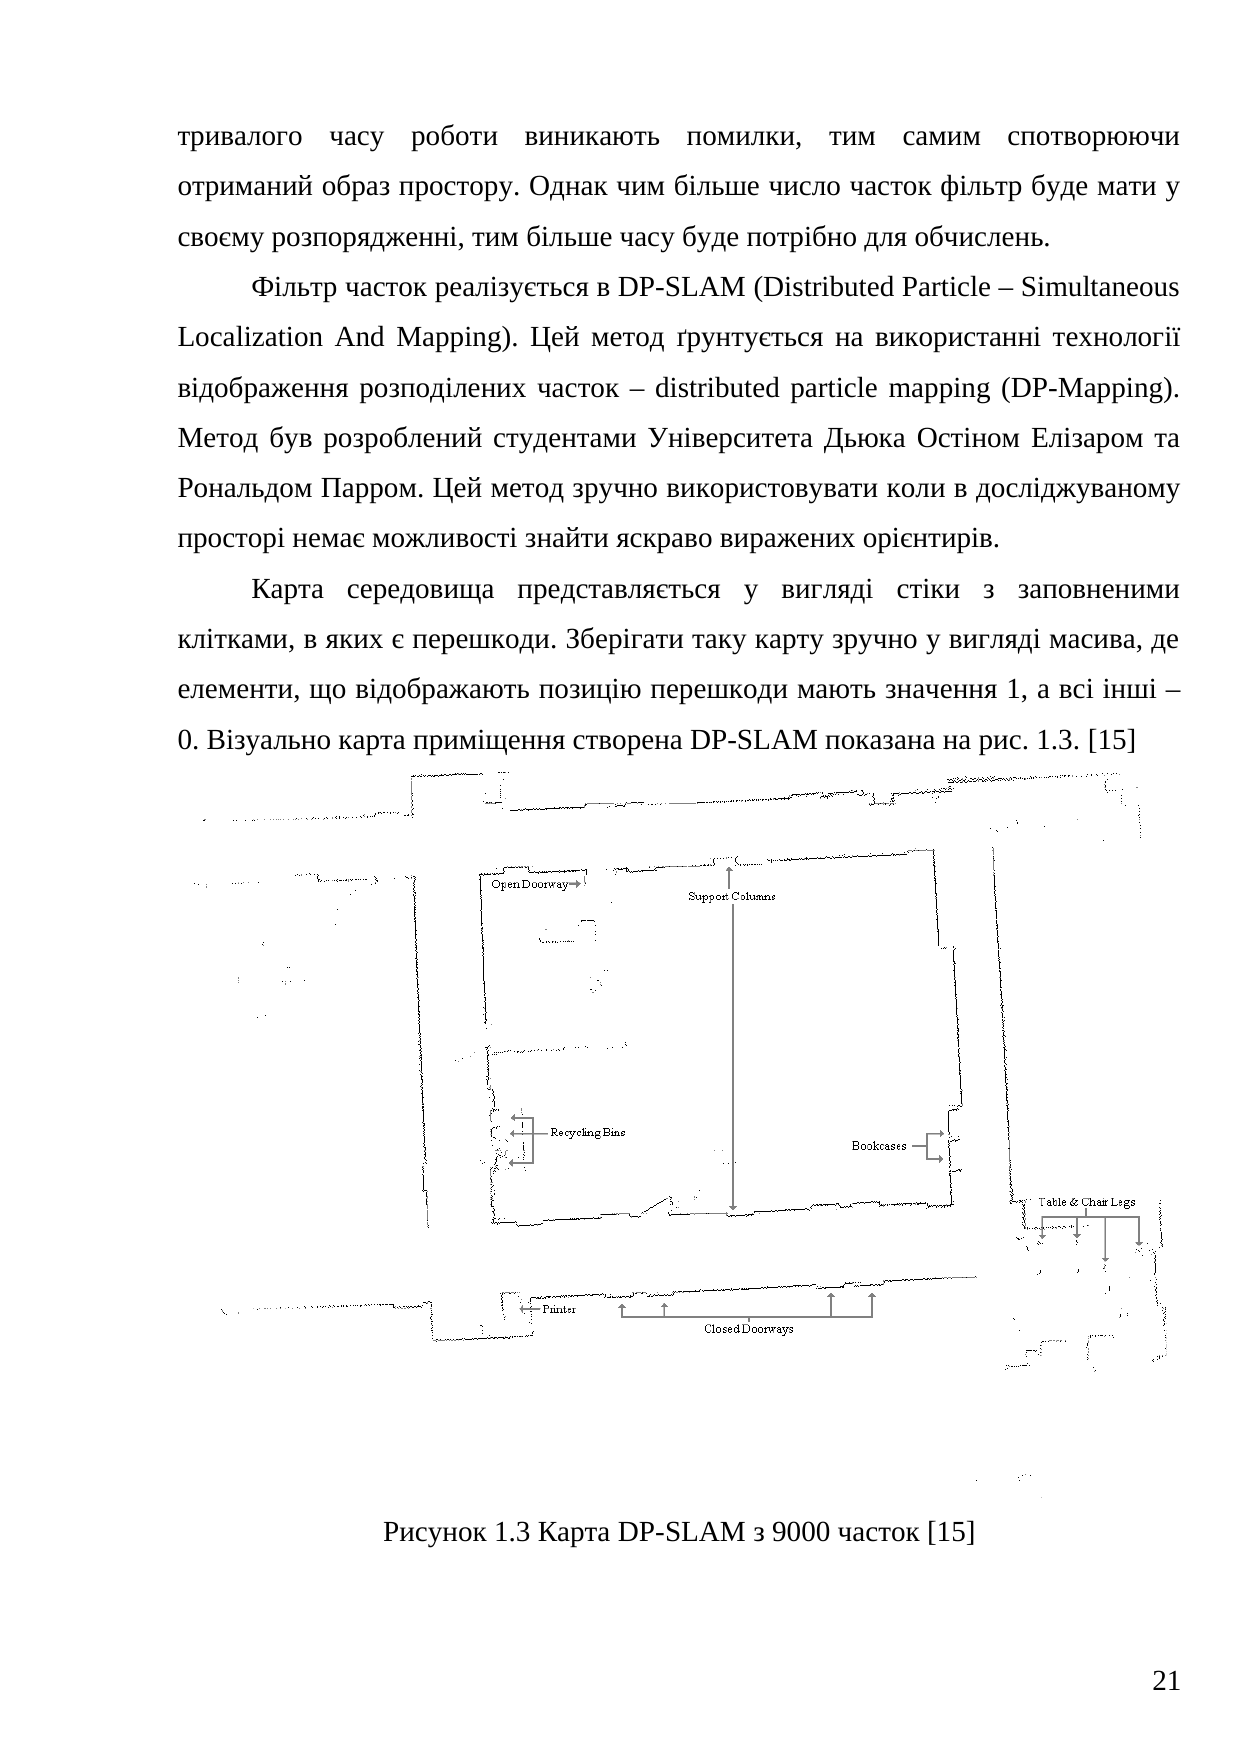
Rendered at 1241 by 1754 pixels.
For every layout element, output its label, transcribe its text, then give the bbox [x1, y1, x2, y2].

picture [192, 772, 1167, 1498]
text Карта середовища представляється у вигляді стіки з заповненими клітками, в яких є перешкоди. Зберігати таку карту зручно у вигляді масива, де елементи, що відображають позицію перешкоди мають значення 1, а всі інші – 0. Візуально карта приміщення створена DP-SLAM показана на рис. 1.3. [15] [177, 571, 1181, 755]
text Рисунок 1.3 Карта DP-SLAM з 9000 часток [15] [177, 1514, 1181, 1548]
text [177, 118, 1181, 252]
text Фільтр часток реалізується в DP-SLAM (Distributed Particle – Simultaneous Localization And Mapping). Цей метод ґрунтується на використанні технології відображення розподілених часток – distributed particle mapping (DP-Mapping). Метод був розроблений студентами Університета Дьюка Остіном Елізаром та Рональдом Парром. Цей метод зручно використовувати коли в досліджуваному просторі немає можливості знайти яскраво виражених орієнтирів. [177, 269, 1181, 554]
